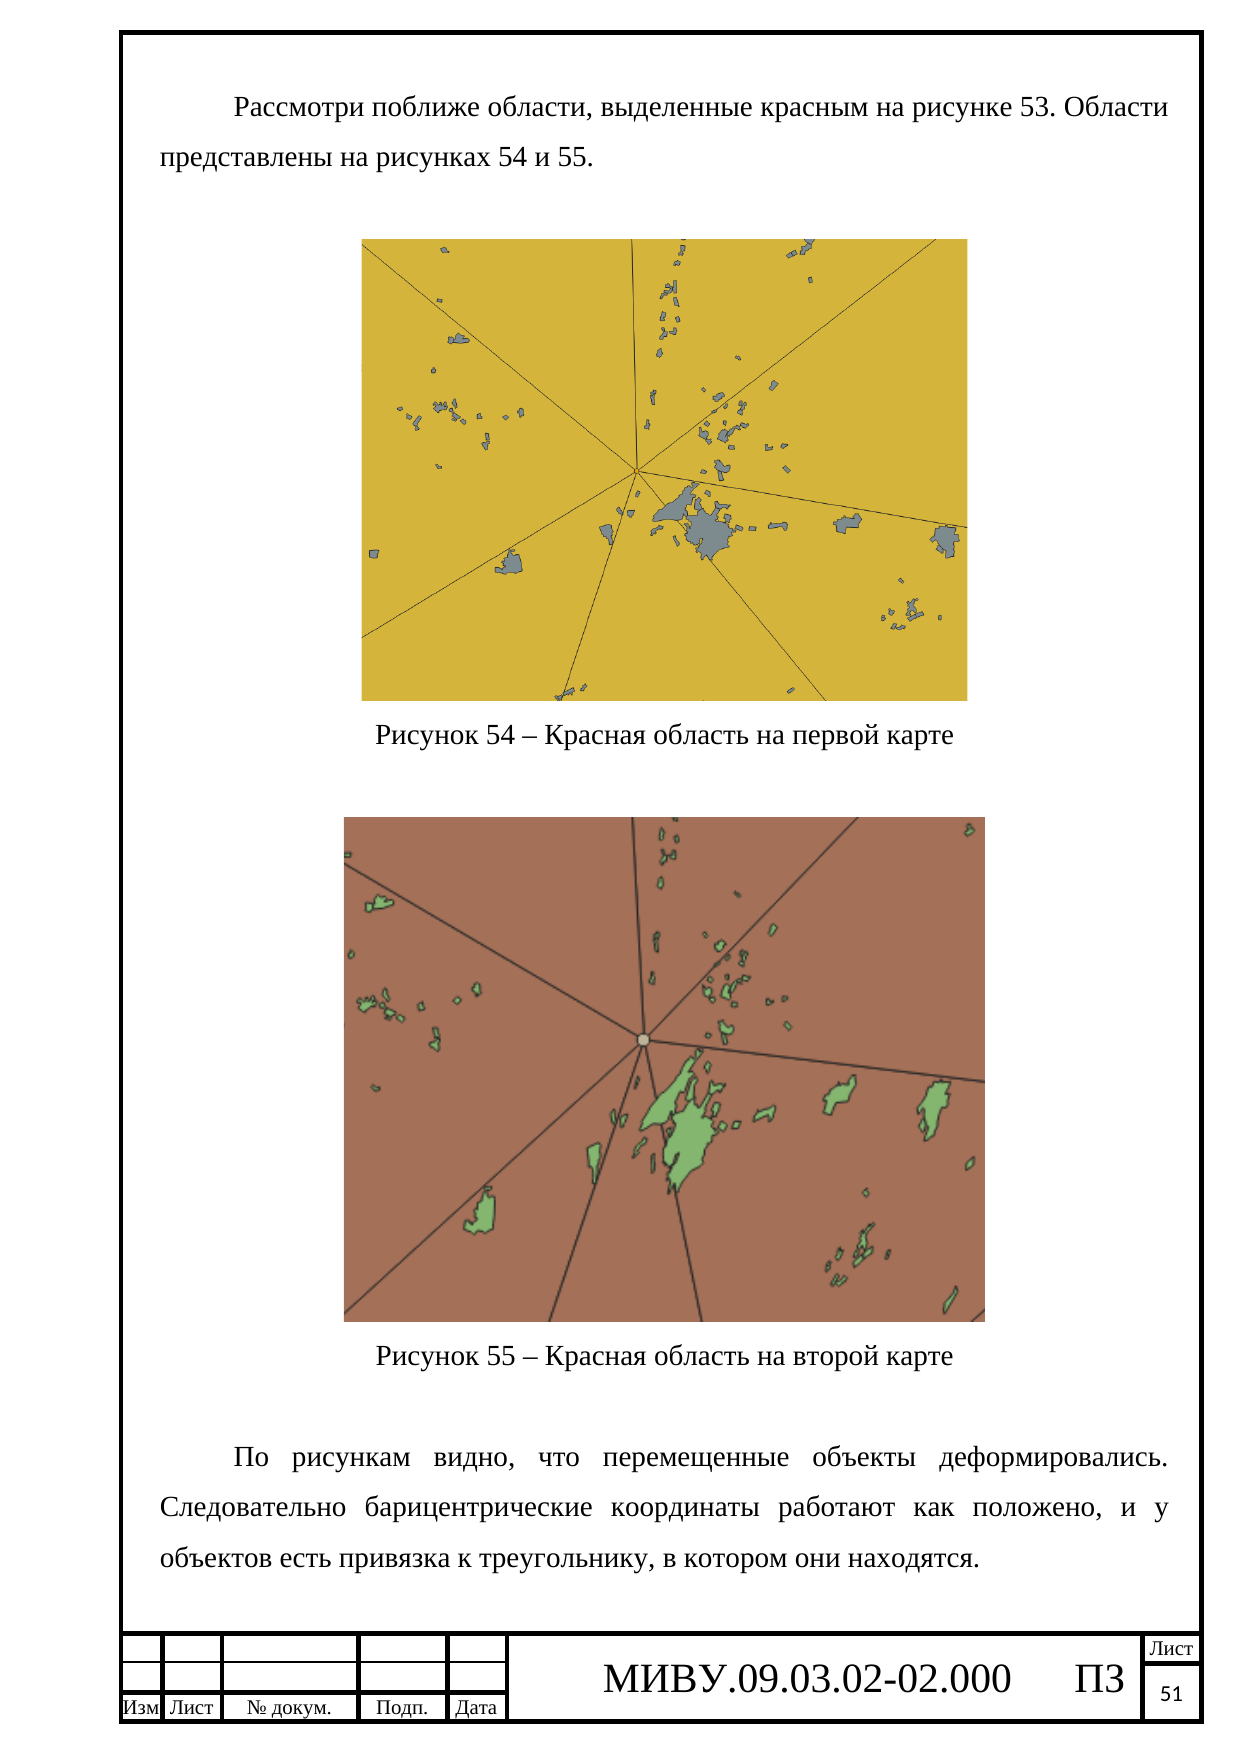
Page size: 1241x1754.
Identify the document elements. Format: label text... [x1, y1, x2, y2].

picture [343, 817, 985, 1322]
text Рассмотри поближе области, выделенные красным на рисунке 53. Области представлены на рисунках 54 и 55. [159, 89, 1169, 172]
text Рисунок 55 – Красная область на второй карте [159, 1338, 1169, 1372]
text Рисунок 54 – Красная область на первой карте [159, 717, 1169, 751]
picture [361, 239, 968, 701]
text По рисункам видно, что перемещенные объекты деформировались. Следовательно барицентрические координаты работают как положено, и у объектов есть привязка к треугольнику, в котором они находятся. [159, 1439, 1169, 1573]
